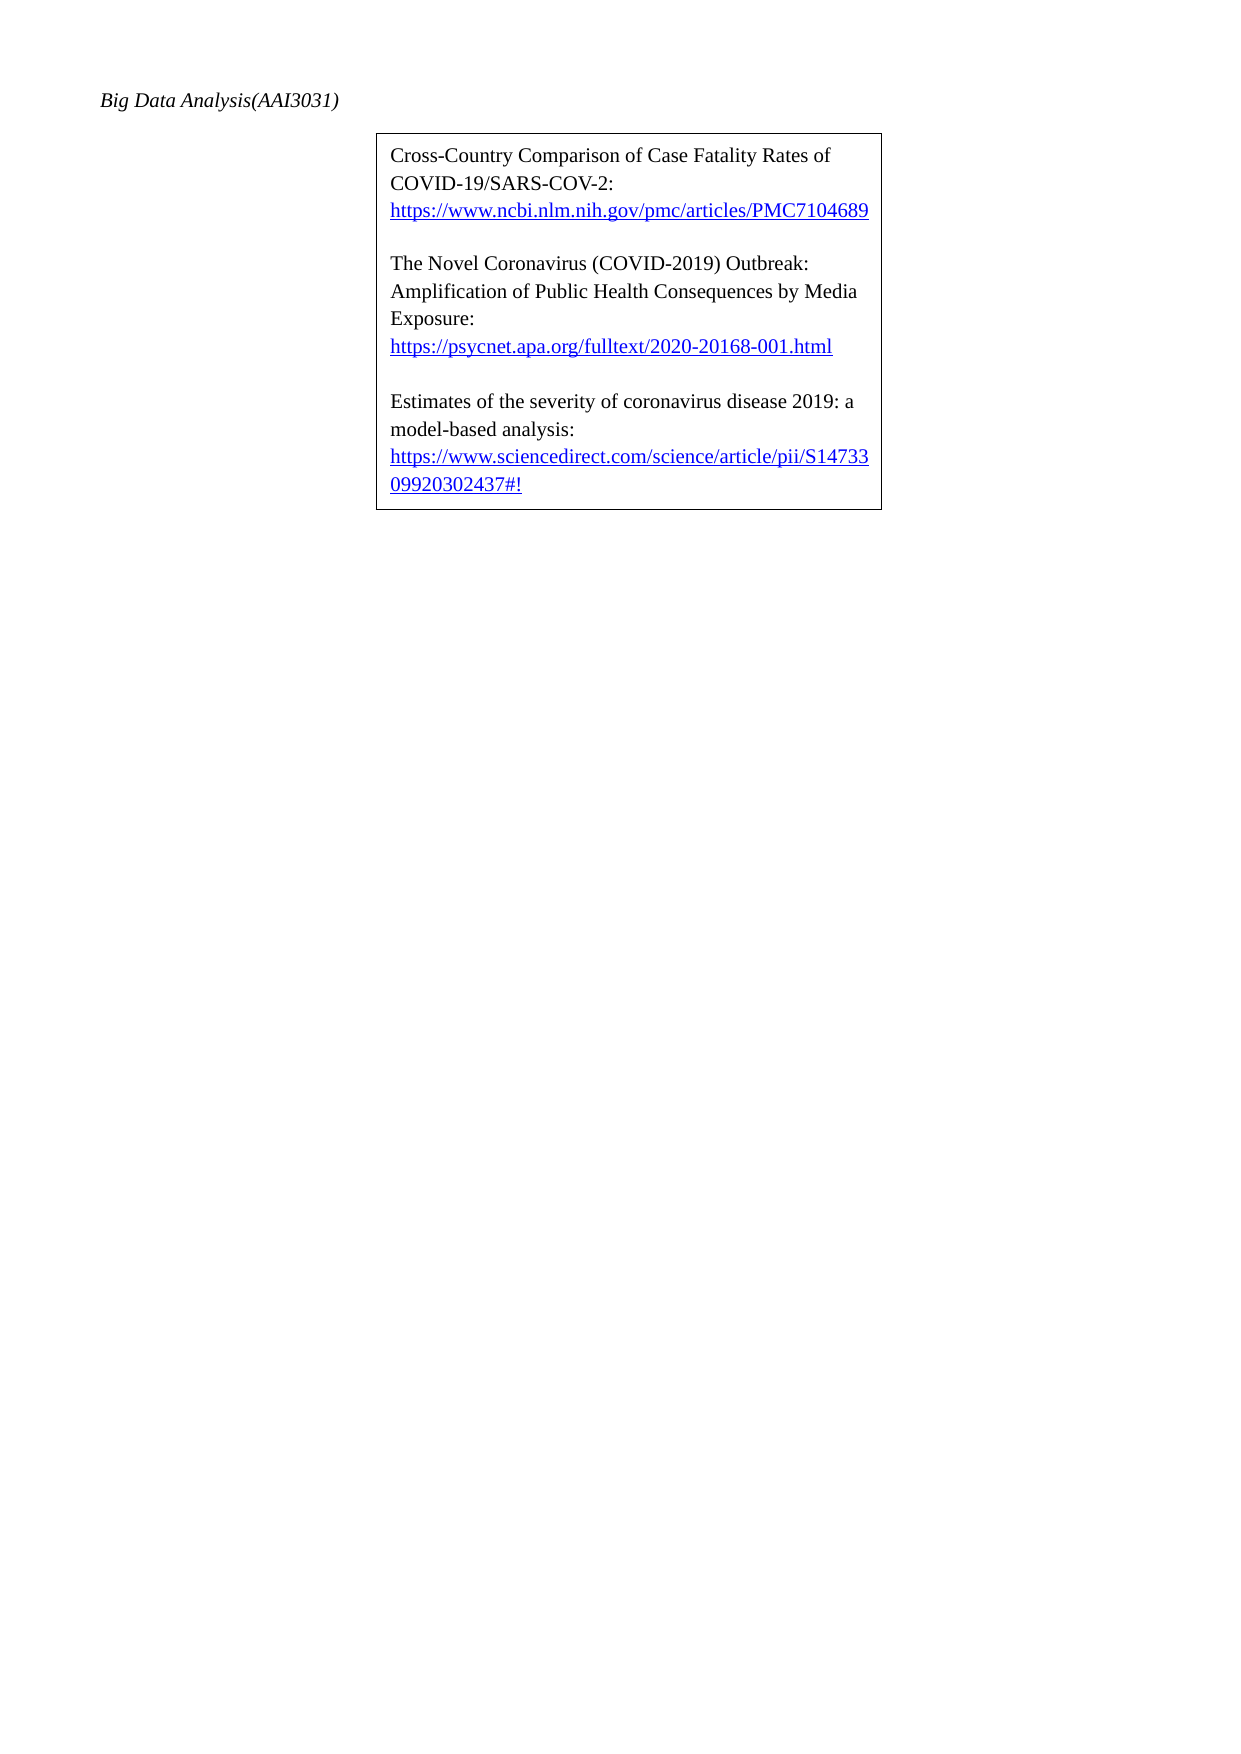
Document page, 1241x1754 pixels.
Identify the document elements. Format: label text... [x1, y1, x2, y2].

table_header Cross-Country Comparison of Case Fatality Rates of COVID-19/SARS-COV-2: https://www.ncbi.nlm.nih.gov/pmc/articles/PMC7104689 The Novel Coronavirus (COVID-2019) Outbreak: Amplification of Public Health Consequences by Media Exposure: https://psycnet.apa.org/fulltext/2020-20168-001.html Estimates of the severity of coronavirus disease 2019: a model-based analysis: https://www.sciencedirect.com/science/article/pii/S1473309920302437#! [377, 134, 881, 509]
